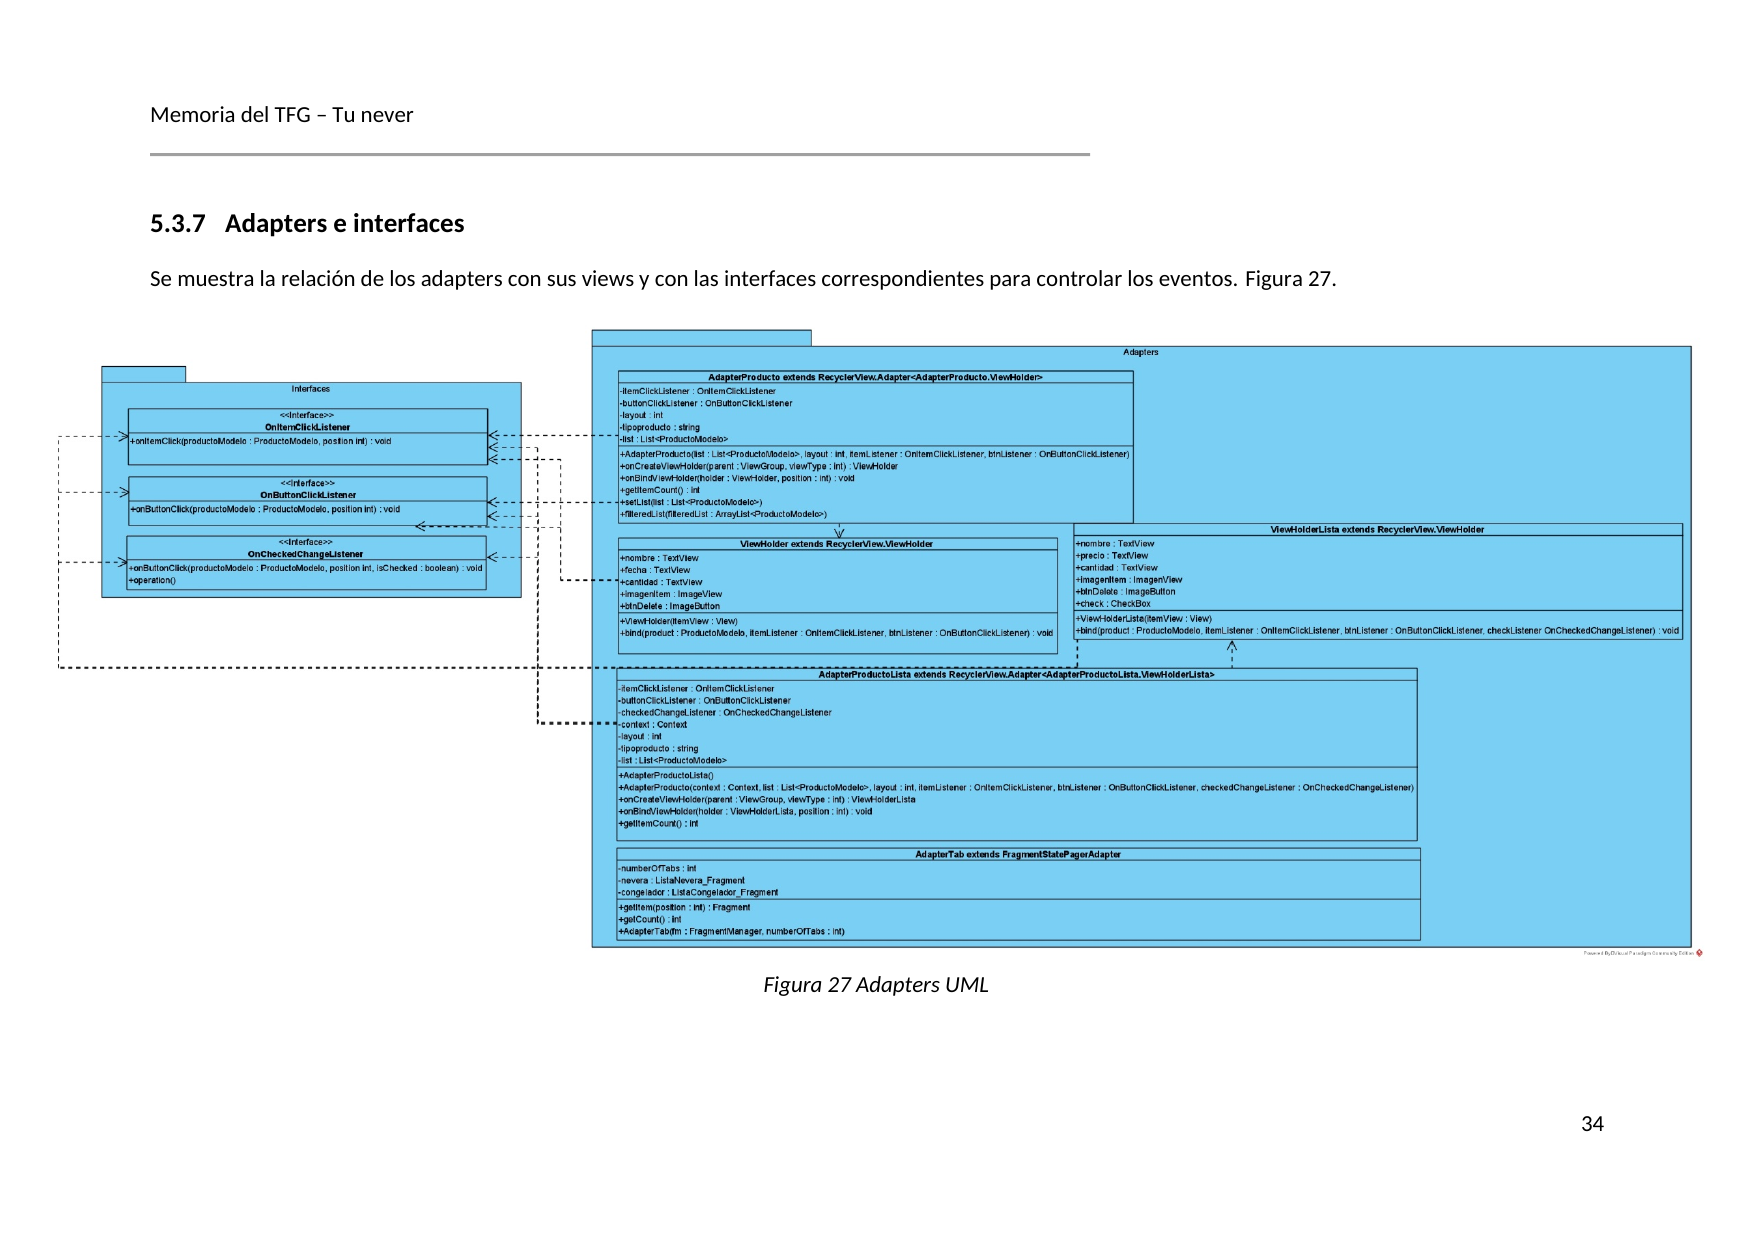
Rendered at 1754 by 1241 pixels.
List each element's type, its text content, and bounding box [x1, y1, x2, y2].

text 5.3.7 Adapters e interfaces [150, 206, 1604, 239]
text Se muestra la relación de los adapters con sus views y con las interfaces correspondientes para controlar los eventos. Figura 27. [150, 264, 1604, 292]
picture [50, 316, 1705, 961]
